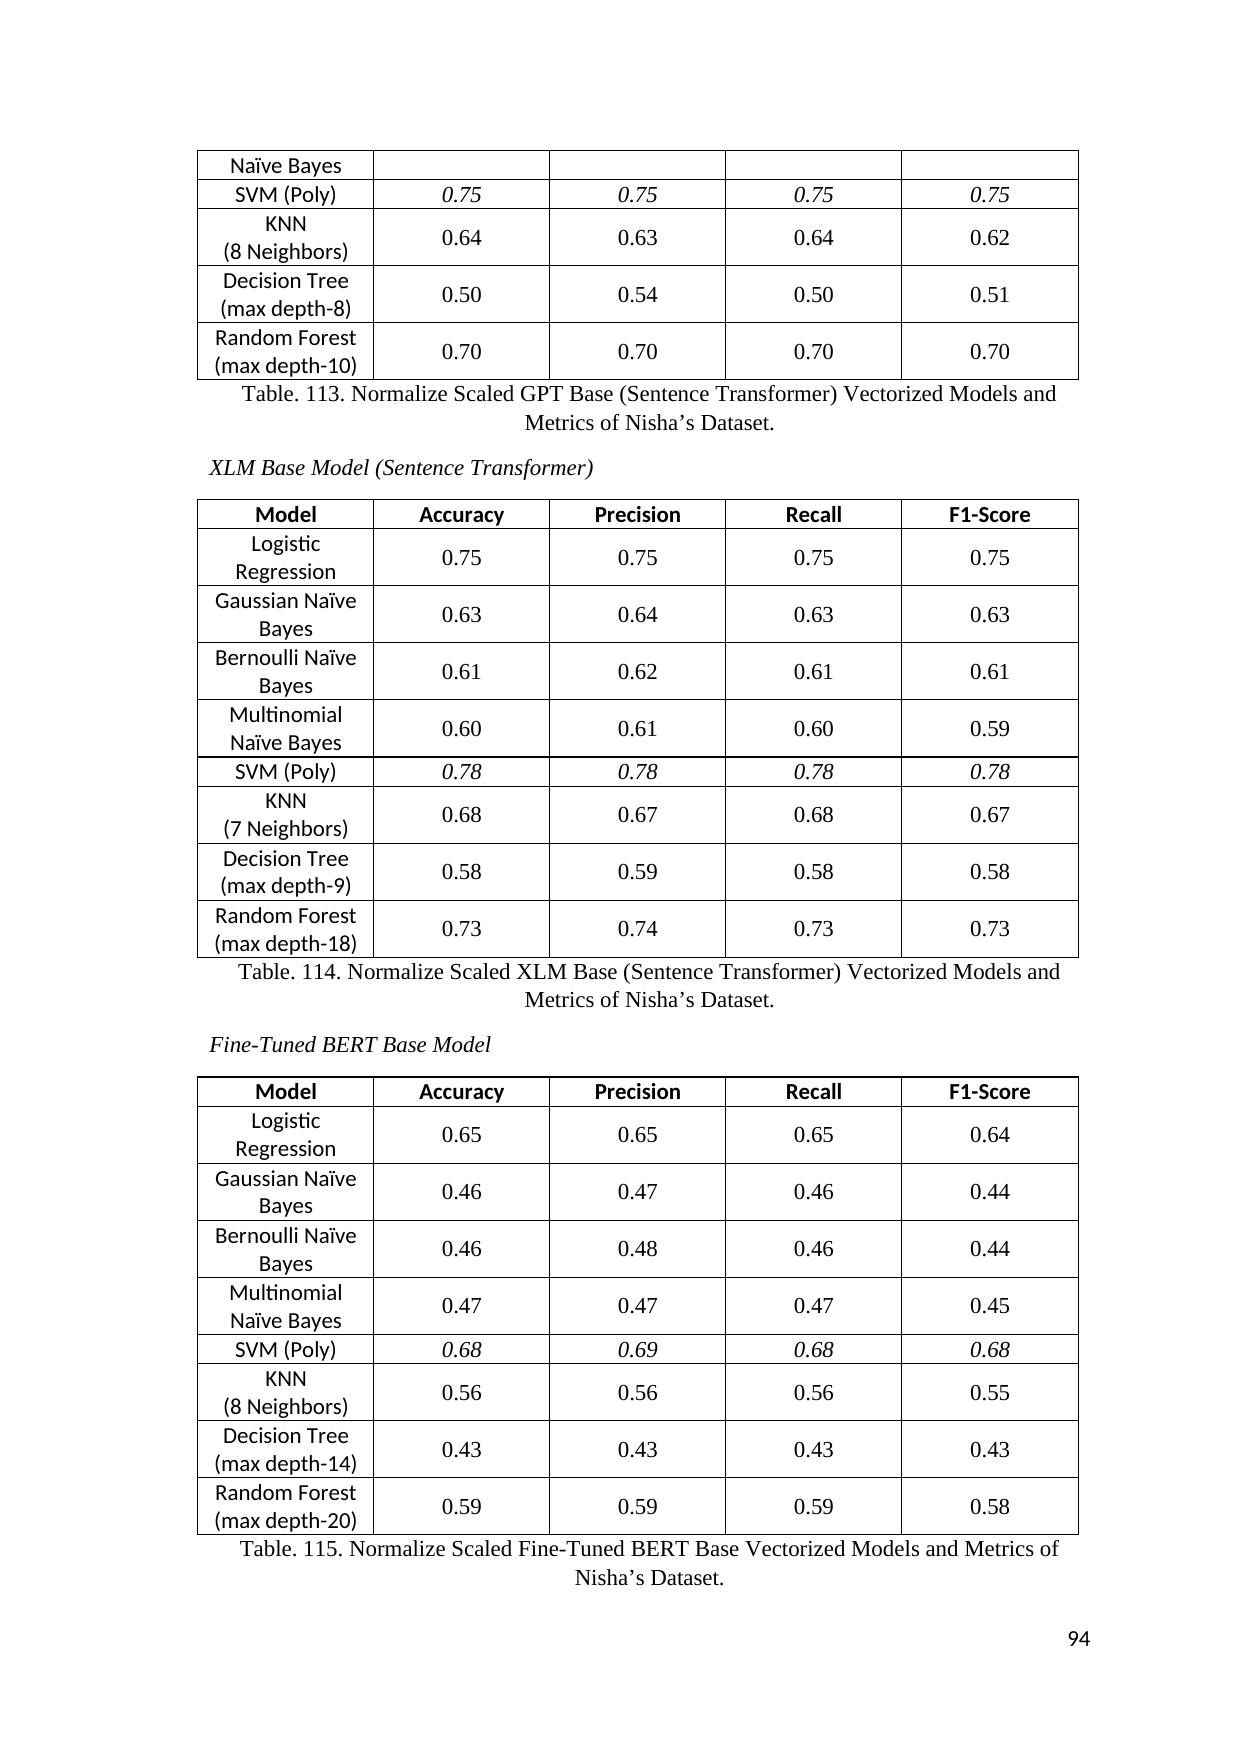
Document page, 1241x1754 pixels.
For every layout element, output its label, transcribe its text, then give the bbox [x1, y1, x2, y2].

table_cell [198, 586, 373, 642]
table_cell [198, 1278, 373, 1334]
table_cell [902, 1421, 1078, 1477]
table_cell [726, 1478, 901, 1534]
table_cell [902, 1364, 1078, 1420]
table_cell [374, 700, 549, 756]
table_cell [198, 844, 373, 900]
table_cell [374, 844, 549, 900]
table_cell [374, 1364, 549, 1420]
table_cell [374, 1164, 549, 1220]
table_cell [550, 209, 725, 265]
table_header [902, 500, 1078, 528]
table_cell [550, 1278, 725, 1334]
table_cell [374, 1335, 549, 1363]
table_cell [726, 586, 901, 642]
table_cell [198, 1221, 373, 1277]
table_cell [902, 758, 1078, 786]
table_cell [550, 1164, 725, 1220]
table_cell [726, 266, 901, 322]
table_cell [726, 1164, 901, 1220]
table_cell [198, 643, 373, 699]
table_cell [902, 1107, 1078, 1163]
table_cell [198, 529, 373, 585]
text Fine-Tuned BERT Base Model [209, 1031, 1090, 1058]
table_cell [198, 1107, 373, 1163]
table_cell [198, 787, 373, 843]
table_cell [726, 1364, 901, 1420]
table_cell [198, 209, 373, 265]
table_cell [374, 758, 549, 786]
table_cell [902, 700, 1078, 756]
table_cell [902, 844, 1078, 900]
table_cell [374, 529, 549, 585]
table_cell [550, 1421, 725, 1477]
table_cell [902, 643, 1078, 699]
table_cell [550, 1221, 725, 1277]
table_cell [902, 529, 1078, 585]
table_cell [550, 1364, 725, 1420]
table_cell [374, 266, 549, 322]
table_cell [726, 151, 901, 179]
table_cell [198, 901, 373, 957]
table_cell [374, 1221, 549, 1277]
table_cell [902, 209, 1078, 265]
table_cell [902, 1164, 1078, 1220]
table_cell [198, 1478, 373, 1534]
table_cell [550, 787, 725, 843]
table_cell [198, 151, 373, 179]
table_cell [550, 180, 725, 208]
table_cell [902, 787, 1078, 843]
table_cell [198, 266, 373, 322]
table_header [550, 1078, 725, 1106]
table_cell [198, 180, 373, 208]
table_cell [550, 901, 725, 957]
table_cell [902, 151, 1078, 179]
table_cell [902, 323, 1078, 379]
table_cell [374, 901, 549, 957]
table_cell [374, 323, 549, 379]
text Table. 113. Normalize Scaled GPT Base (Sentence Transformer) Vectorized Models and Metrics of Nisha’s Dataset. [209, 380, 1090, 435]
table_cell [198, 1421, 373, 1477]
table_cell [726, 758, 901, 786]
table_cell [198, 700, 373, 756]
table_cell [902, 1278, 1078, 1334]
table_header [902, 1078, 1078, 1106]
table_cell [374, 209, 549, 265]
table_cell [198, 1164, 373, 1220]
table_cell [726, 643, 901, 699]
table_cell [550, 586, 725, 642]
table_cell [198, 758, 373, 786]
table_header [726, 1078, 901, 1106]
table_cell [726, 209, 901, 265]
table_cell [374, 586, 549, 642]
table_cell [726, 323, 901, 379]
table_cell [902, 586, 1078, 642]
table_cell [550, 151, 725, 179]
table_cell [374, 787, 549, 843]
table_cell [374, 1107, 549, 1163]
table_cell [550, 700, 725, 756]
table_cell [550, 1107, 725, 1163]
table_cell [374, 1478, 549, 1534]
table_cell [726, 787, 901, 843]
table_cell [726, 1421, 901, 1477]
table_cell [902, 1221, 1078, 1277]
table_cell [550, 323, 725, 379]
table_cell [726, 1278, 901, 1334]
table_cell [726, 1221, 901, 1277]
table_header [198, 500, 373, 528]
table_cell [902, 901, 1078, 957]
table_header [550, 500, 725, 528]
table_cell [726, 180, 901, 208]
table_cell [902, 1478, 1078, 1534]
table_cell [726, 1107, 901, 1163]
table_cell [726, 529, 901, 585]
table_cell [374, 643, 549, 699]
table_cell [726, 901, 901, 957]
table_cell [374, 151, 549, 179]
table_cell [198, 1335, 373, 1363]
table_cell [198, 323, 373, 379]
text Table. 115. Normalize Scaled Fine-Tuned BERT Base Vectorized Models and Metrics of Nisha’s Dataset. [209, 1535, 1090, 1590]
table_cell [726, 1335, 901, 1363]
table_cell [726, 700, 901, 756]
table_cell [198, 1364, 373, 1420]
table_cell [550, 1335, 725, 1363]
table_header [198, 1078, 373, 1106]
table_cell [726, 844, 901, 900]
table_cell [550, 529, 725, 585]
text XLM Base Model (Sentence Transformer) [209, 454, 1090, 480]
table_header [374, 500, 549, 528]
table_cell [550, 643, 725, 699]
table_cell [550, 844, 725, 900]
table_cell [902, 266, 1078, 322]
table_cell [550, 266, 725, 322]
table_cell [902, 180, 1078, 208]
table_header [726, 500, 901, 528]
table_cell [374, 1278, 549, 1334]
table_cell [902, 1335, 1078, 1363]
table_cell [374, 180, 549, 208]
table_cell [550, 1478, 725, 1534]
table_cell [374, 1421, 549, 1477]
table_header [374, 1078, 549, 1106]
text Table. 114. Normalize Scaled XLM Base (Sentence Transformer) Vectorized Models and Metrics of Nisha’s Dataset. [209, 958, 1090, 1013]
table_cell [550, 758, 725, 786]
